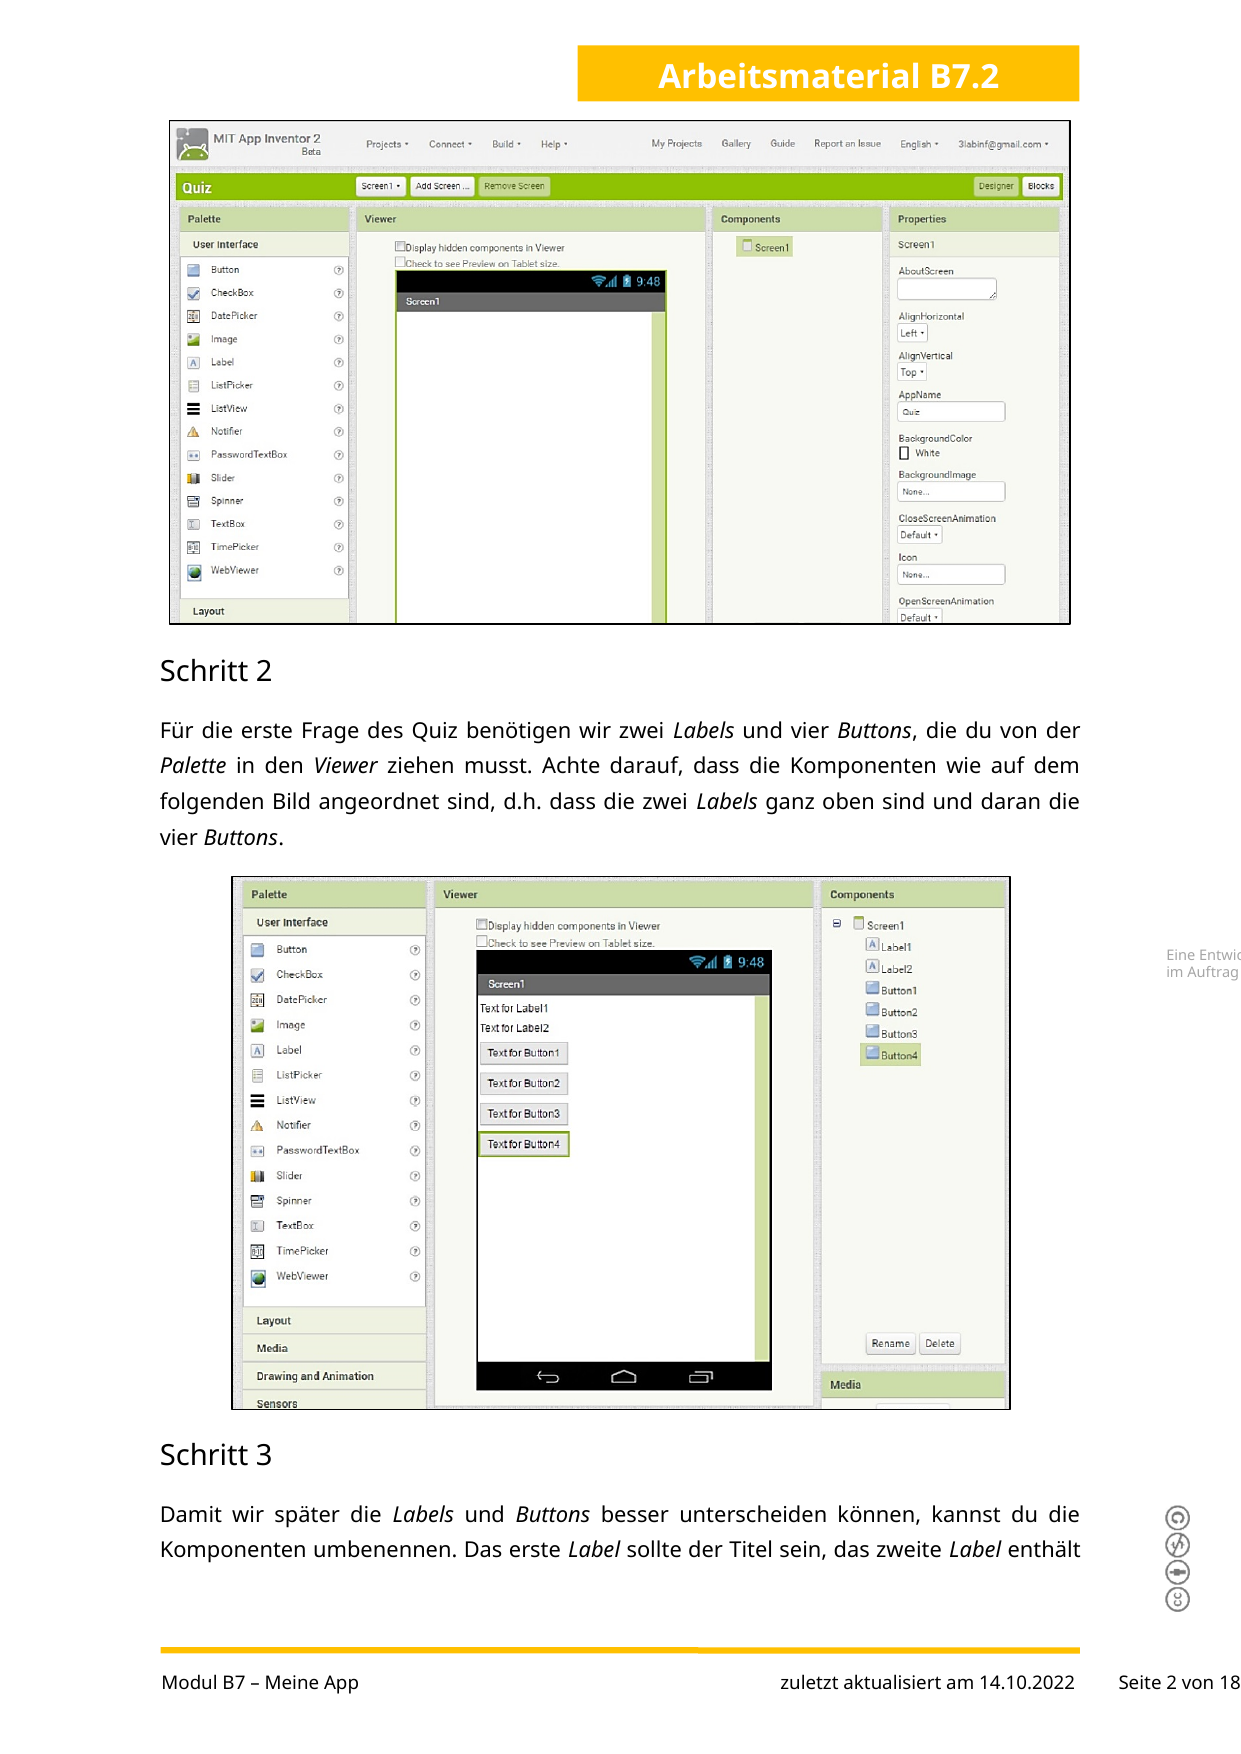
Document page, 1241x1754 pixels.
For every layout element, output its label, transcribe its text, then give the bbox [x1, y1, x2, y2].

text Schritt 2 [159, 650, 1081, 690]
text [159, 1499, 1081, 1564]
picture [170, 121, 1069, 623]
text Schritt 3 [159, 1434, 1081, 1474]
text Für die erste Frage des Quiz benötigen wir zwei Labels und vier Buttons, die du von der Palette in den Viewer ziehen musst. Achte darauf, dass die Komponenten wie auf dem folgenden Bild angeordnet sind, d.h. dass die zwei Labels ganz oben sind und daran die vier Buttons. [159, 714, 1081, 852]
picture [233, 877, 1009, 1409]
